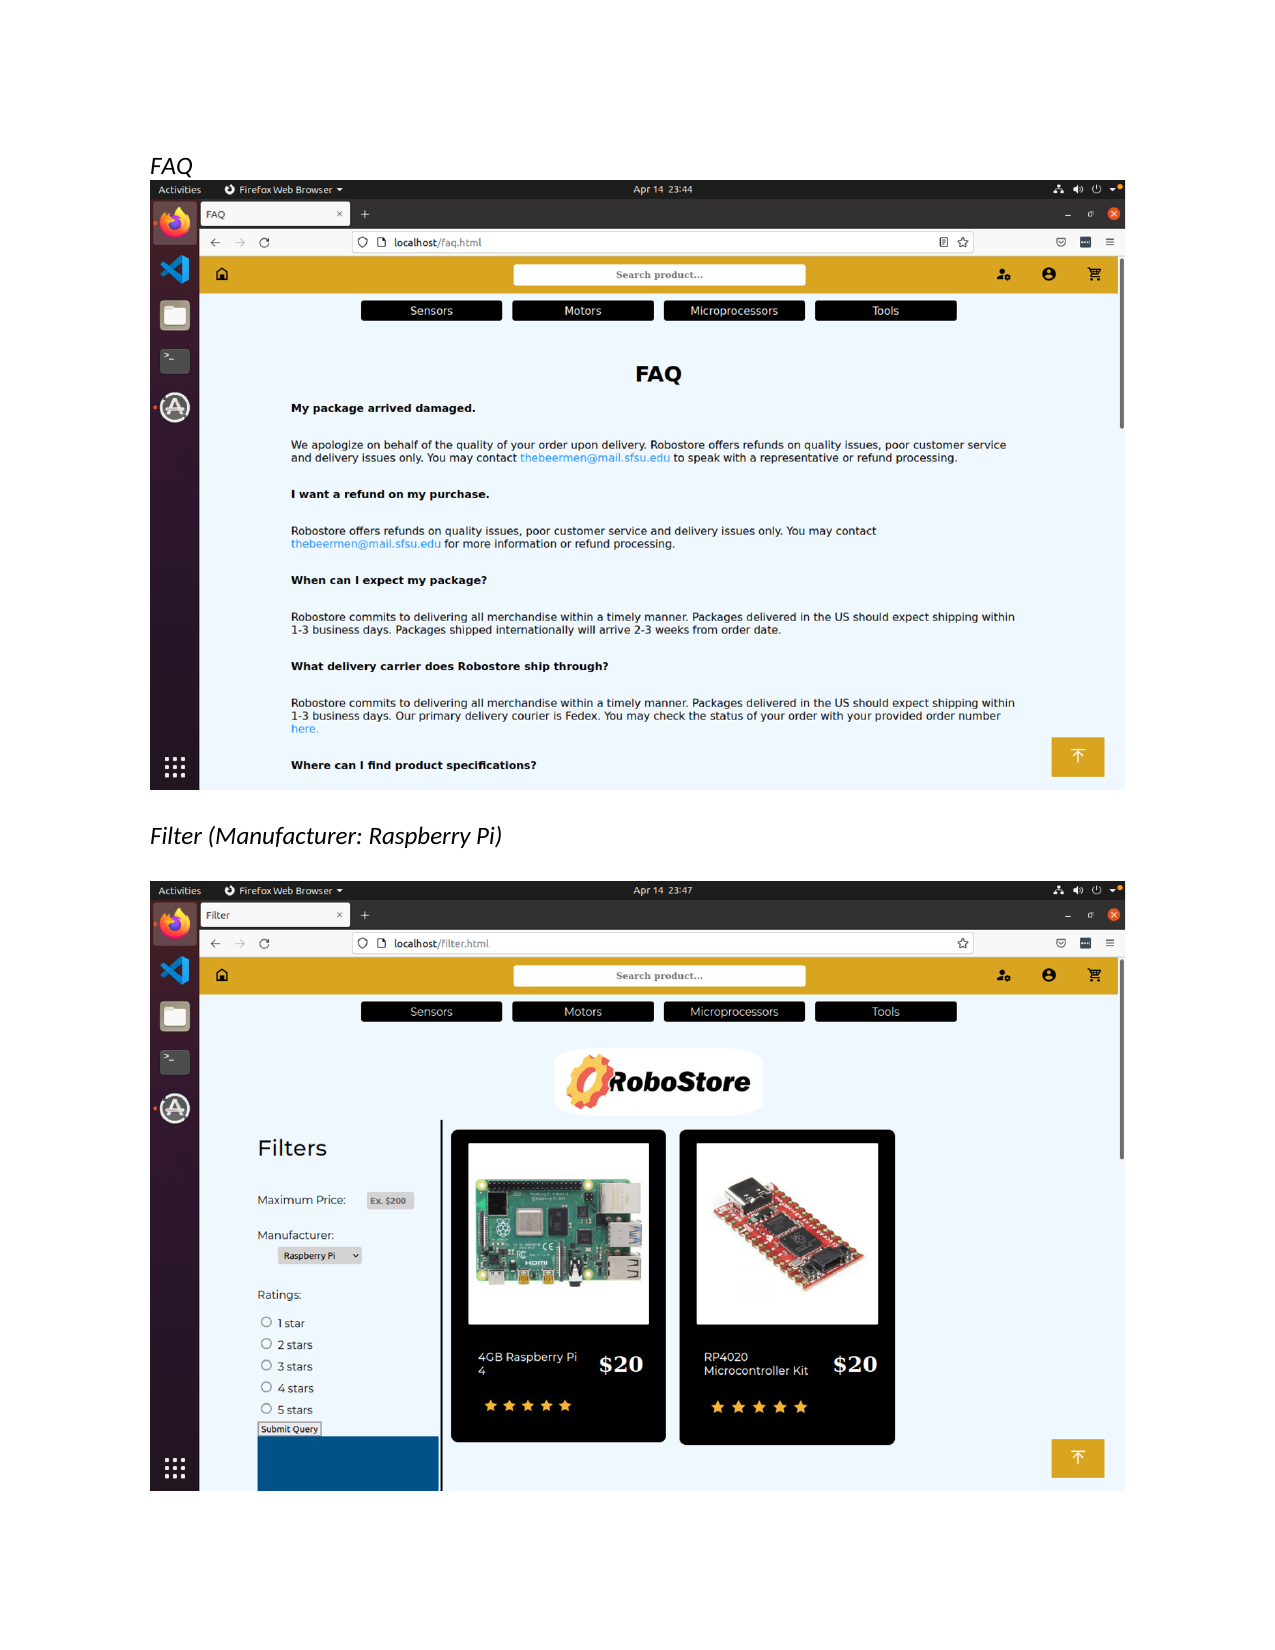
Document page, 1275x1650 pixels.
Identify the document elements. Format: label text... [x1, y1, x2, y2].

text Filter (Manufacturer: Raspberry Pi) [150, 820, 1125, 851]
picture [150, 180, 1125, 790]
picture [150, 881, 1125, 1491]
text FAQ [150, 150, 1125, 180]
